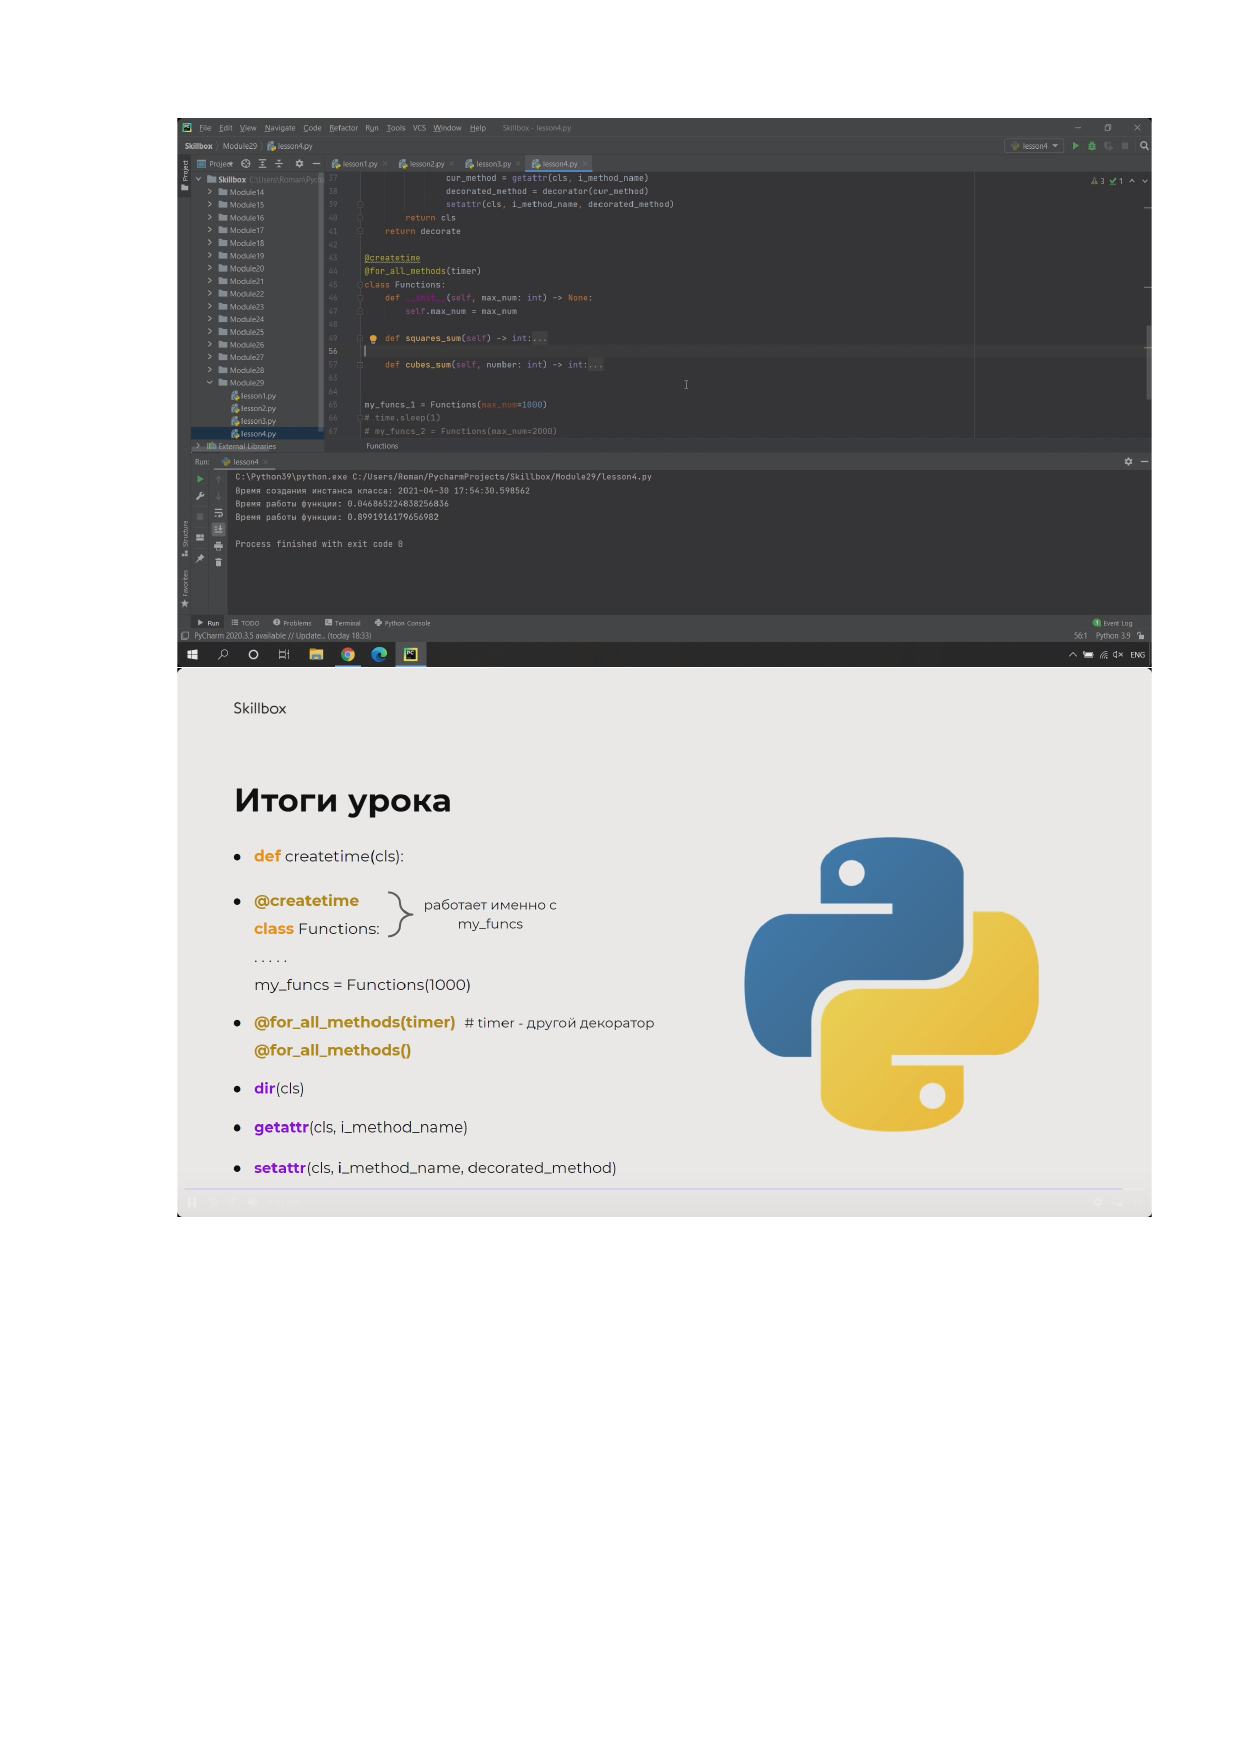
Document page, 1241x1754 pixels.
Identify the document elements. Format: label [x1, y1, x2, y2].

picture [177, 668, 1152, 1217]
picture [177, 118, 1152, 667]
